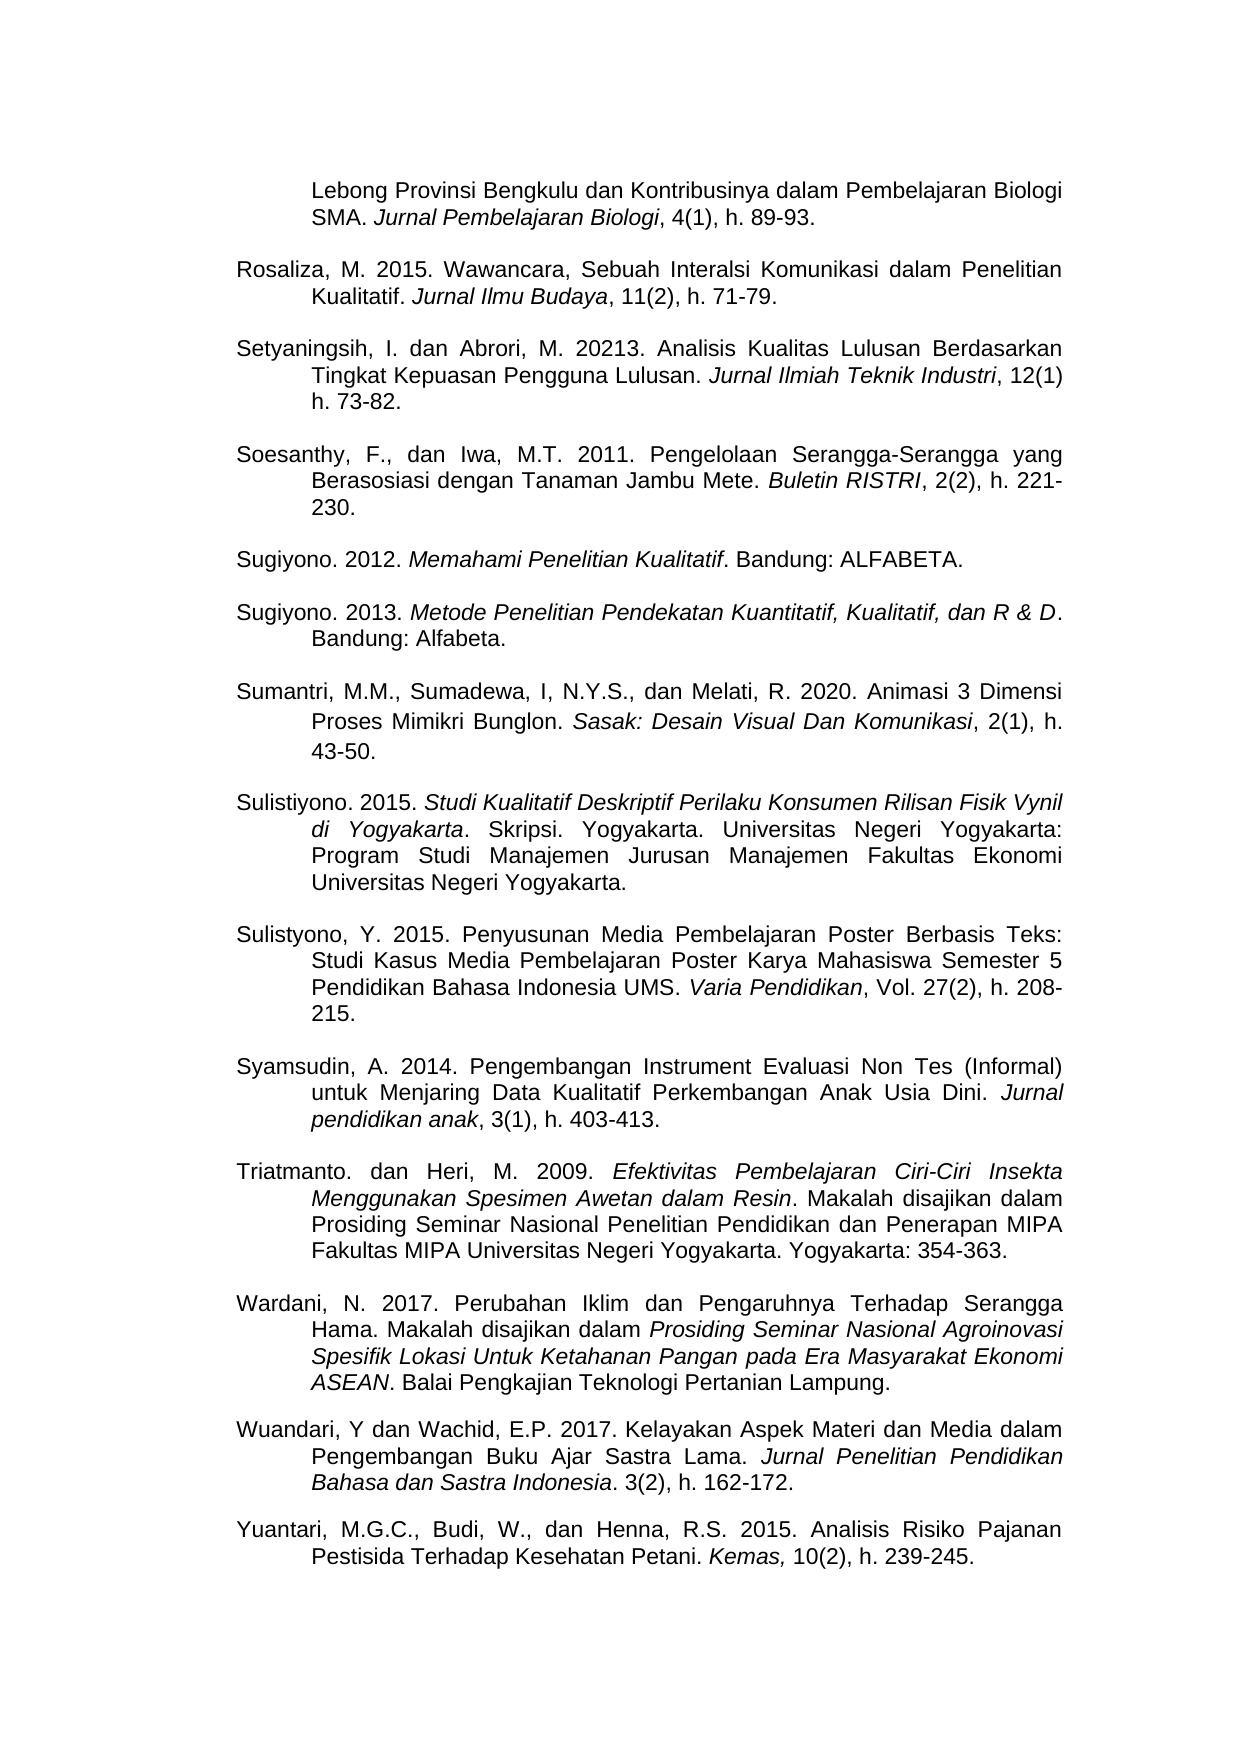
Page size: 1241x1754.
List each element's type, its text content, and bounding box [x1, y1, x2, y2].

text Yuantari, M.G.C., Budi, W., dan Henna, R.S. 2015. Analisis Risiko Pajanan Pestisida Terhadap Kesehatan Petani. Kemas, 10(2), h. 239-245. [236, 1516, 1063, 1569]
text Sugiyono. 2012. Memahami Penelitian Kualitatif. Bandung: ALFABETA. [236, 546, 1063, 572]
text Setyaningsih, I. dan Abrori, M. 20213. Analisis Kualitas Lulusan Berdasarkan Tingkat Kepuasan Pengguna Lulusan. Jurnal Ilmiah Teknik Industri, 12(1) h. 73-82. [236, 335, 1063, 414]
text Sumantri, M.M., Sumadewa, I, N.Y.S., dan Melati, R. 2020. Animasi 3 Dimensi Proses Mimikri Bunglon. Sasak: Desain Visual Dan Komunikasi, 2(1), h. 43-50. [236, 678, 1063, 765]
text Syamsudin, A. 2014. Pengembangan Instrument Evaluasi Non Tes (Informal) untuk Menjaring Data Kualitatif Perkembangan Anak Usia Dini. Jurnal pendidikan anak, 3(1), h. 403-413. [236, 1053, 1063, 1132]
text Triatmanto. dan Heri, M. 2009. Efektivitas Pembelajaran Ciri-Ciri Insekta Menggunakan Spesimen Awetan dalam Resin. Makalah disajikan dalam Prosiding Seminar Nasional Penelitian Pendidikan dan Penerapan MIPA Fakultas MIPA Universitas Negeri Yogyakarta. Yogyakarta: 354-363. [236, 1158, 1063, 1264]
text Wardani, N. 2017. Perubahan Iklim dan Pengaruhnya Terhadap Serangga Hama. Makalah disajikan dalam Prosiding Seminar Nasional Agroinovasi Spesifik Lokasi Untuk Ketahanan Pangan pada Era Masyarakat Ekonomi ASEAN. Balai Pengkajian Teknologi Pertanian Lampung. [236, 1290, 1063, 1396]
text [236, 177, 1063, 230]
text Sulistyono, Y. 2015. Penyusunan Media Pembelajaran Poster Berbasis Teks: Studi Kasus Media Pembelajaran Poster Karya Mahasiswa Semester 5 Pendidikan Bahasa Indonesia UMS. Varia Pendidikan, Vol. 27(2), h. 208-215. [236, 921, 1063, 1027]
text Wuandari, Y dan Wachid, E.P. 2017. Kelayakan Aspek Materi dan Media dalam Pengembangan Buku Ajar Sastra Lama. Jurnal Penelitian Pendidikan Bahasa dan Sastra Indonesia. 3(2), h. 162-172. [236, 1416, 1063, 1495]
text Soesanthy, F., dan Iwa, M.T. 2011. Pengelolaan Serangga-Serangga yang Berasosiasi dengan Tanaman Jambu Mete. Buletin RISTRI, 2(2), h. 221-230. [236, 441, 1063, 520]
text Rosaliza, M. 2015. Wawancara, Sebuah Interalsi Komunikasi dalam Penelitian Kualitatif. Jurnal Ilmu Budaya, 11(2), h. 71-79. [236, 256, 1063, 309]
text Sulistiyono. 2015. Studi Kualitatif Deskriptif Perilaku Konsumen Rilisan Fisik Vynil di Yogyakarta. Skripsi. Yogyakarta. Universitas Negeri Yogyakarta: Program Studi Manajemen Jurusan Manajemen Fakultas Ekonomi Universitas Negeri Yogyakarta. [236, 789, 1063, 895]
text Sugiyono. 2013. Metode Penelitian Pendekatan Kuantitatif, Kualitatif, dan R & D. Bandung: Alfabeta. [236, 599, 1063, 652]
